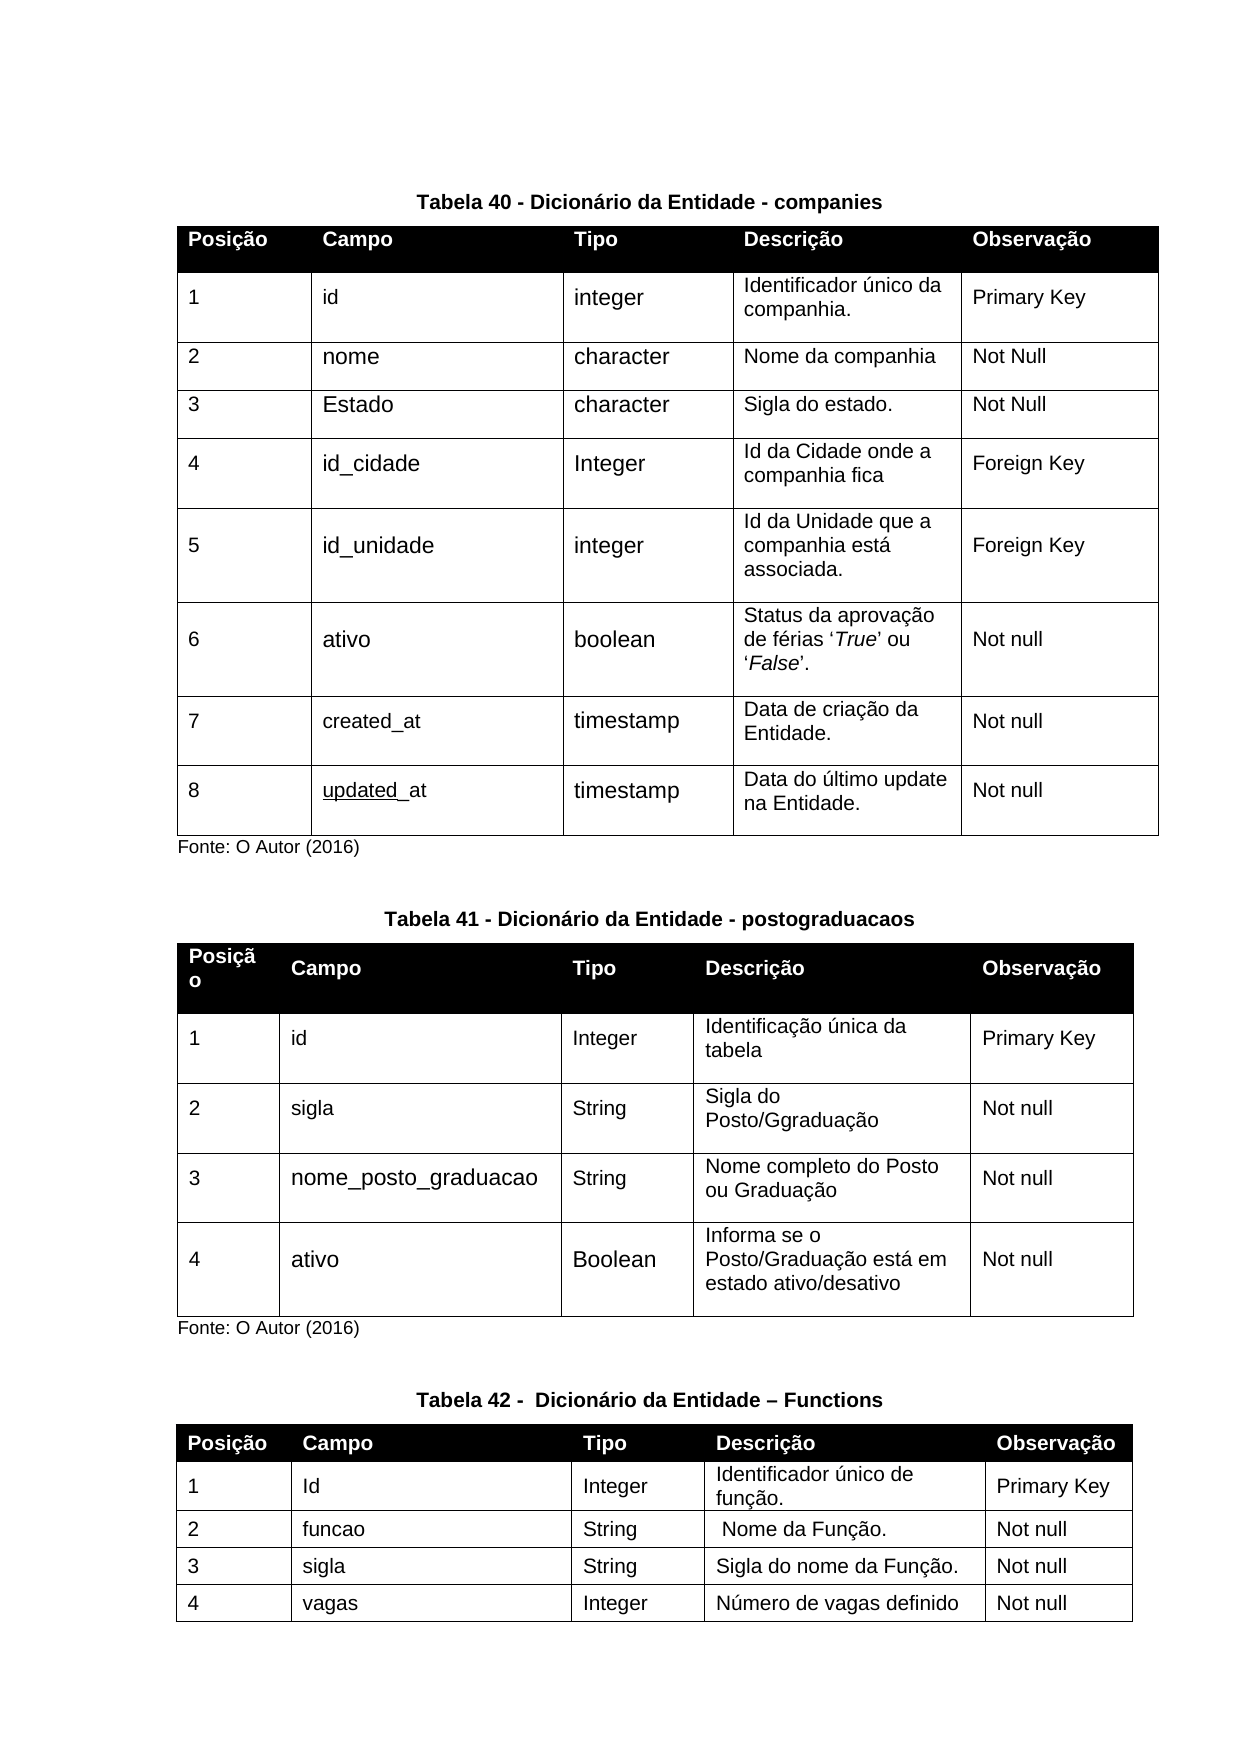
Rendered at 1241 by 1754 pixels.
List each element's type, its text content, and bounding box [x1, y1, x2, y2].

table_cell String [562, 1084, 693, 1152]
table_cell funcao [292, 1511, 571, 1547]
table_header Campo [280, 944, 561, 1013]
table_cell Data do último update na Entidade. [734, 766, 961, 835]
table_cell 6 [178, 603, 311, 696]
table_header Observação [986, 1425, 1132, 1461]
table_cell Sigla do Posto/Ggraduação [694, 1084, 970, 1152]
table_cell Not null [962, 697, 1158, 765]
table_cell 2 [178, 1084, 279, 1152]
table_cell 1 [178, 273, 311, 342]
table_cell boolean [564, 603, 733, 696]
table_cell Informa se o Posto/Graduação está em estado ativo/desativo [694, 1223, 970, 1316]
table_cell id_cidade [312, 439, 563, 508]
table_cell 2 [177, 1511, 291, 1547]
table_cell 1 [177, 1462, 291, 1510]
table_cell 3 [178, 1154, 279, 1222]
table_header Descrição [694, 944, 970, 1013]
table_cell 1 [178, 1014, 279, 1083]
text Tabela 41 - Dicionário da Entidade - postograduacaos [177, 907, 1122, 931]
table_cell 8 [178, 766, 311, 835]
table_cell Primary Key [962, 273, 1158, 342]
table_cell Primary Key [986, 1462, 1132, 1510]
table_cell character [564, 343, 733, 390]
table_cell ativo [280, 1223, 561, 1316]
table_cell 2 [178, 343, 311, 390]
table_header Tipo [562, 944, 693, 1013]
table_cell Foreign Key [962, 509, 1158, 602]
table_cell Not null [986, 1548, 1132, 1584]
table_cell Not null [962, 603, 1158, 696]
table_cell Identificador único da companhia. [734, 273, 961, 342]
table_cell Boolean [562, 1223, 693, 1316]
table_cell Data de criação da Entidade. [734, 697, 961, 765]
table_cell Not Null [962, 343, 1158, 390]
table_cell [705, 1585, 985, 1621]
table_cell Not Null [962, 391, 1158, 438]
table_cell Not null [962, 766, 1158, 835]
table_cell Not null [986, 1585, 1132, 1621]
table_cell 4 [177, 1585, 291, 1621]
table_cell Id da Unidade que a companhia está associada. [734, 509, 961, 602]
table_cell nome_posto_graduacao [280, 1154, 561, 1222]
table_cell Nome da Função. [705, 1511, 985, 1547]
table_cell Not null [971, 1154, 1133, 1222]
table_cell Nome da companhia [734, 343, 961, 390]
table_cell Nome completo do Posto ou Graduação [694, 1154, 970, 1222]
table_cell Not null [971, 1084, 1133, 1152]
table_cell ativo [312, 603, 563, 696]
table_cell 5 [178, 509, 311, 602]
table_cell 7 [178, 697, 311, 765]
table_cell Sigla do nome da Função. [705, 1548, 985, 1584]
table_cell timestamp [564, 697, 733, 765]
table_cell Not null [986, 1511, 1132, 1547]
table_cell nome [312, 343, 563, 390]
table_header Tipo [572, 1425, 704, 1461]
text Fonte: O Autor (2016) [177, 1317, 1157, 1339]
table_cell 3 [177, 1548, 291, 1584]
table_cell String [572, 1511, 704, 1547]
table_cell id [312, 273, 563, 342]
text Fonte: O Autor (2016) [177, 836, 1157, 858]
table_cell Id da Cidade onde a companhia fica [734, 439, 961, 508]
table_header Posição [177, 1425, 291, 1461]
table_cell updated_at [312, 766, 563, 835]
table_cell Integer [572, 1462, 704, 1510]
table_cell Integer [572, 1585, 704, 1621]
table_cell character [564, 391, 733, 438]
table_header Descrição [734, 227, 961, 272]
table_cell String [562, 1154, 693, 1222]
table_header Descrição [705, 1425, 985, 1461]
table_cell 3 [178, 391, 311, 438]
table_cell id_unidade [312, 509, 563, 602]
table_cell Integer [564, 439, 733, 508]
table_cell Status da aprovação de férias ‘True’ ou ‘False’. [734, 603, 961, 696]
table_cell Not null [971, 1223, 1133, 1316]
table_cell integer [564, 509, 733, 602]
text Tabela 42 - Dicionário da Entidade – Functions [177, 1388, 1122, 1412]
table_cell sigla [292, 1548, 571, 1584]
table_cell Sigla do estado. [734, 391, 961, 438]
table_header Campo [312, 227, 563, 272]
table_cell timestamp [564, 766, 733, 835]
table_cell String [572, 1548, 704, 1584]
table_header Posição [178, 227, 311, 272]
table_header Posição [178, 944, 279, 1013]
text Tabela 40 - Dicionário da Entidade - companies [177, 190, 1122, 214]
table_cell Primary Key [971, 1014, 1133, 1083]
table_cell integer [564, 273, 733, 342]
table_header Observação [962, 227, 1158, 272]
table_cell Id [292, 1462, 571, 1510]
table_header Tipo [564, 227, 733, 272]
table_cell vagas [292, 1585, 571, 1621]
table_cell Identificação única da tabela [694, 1014, 970, 1083]
table_cell id [280, 1014, 561, 1083]
table_cell 4 [178, 439, 311, 508]
table_cell Integer [562, 1014, 693, 1083]
table_cell created_at [312, 697, 563, 765]
table_cell sigla [280, 1084, 561, 1152]
table_cell 4 [178, 1223, 279, 1316]
table_cell Identificador único de função. [705, 1462, 985, 1510]
table_cell Foreign Key [962, 439, 1158, 508]
table_cell Estado [312, 391, 563, 438]
table_header Campo [292, 1425, 571, 1461]
table_header Observação [971, 944, 1133, 1013]
